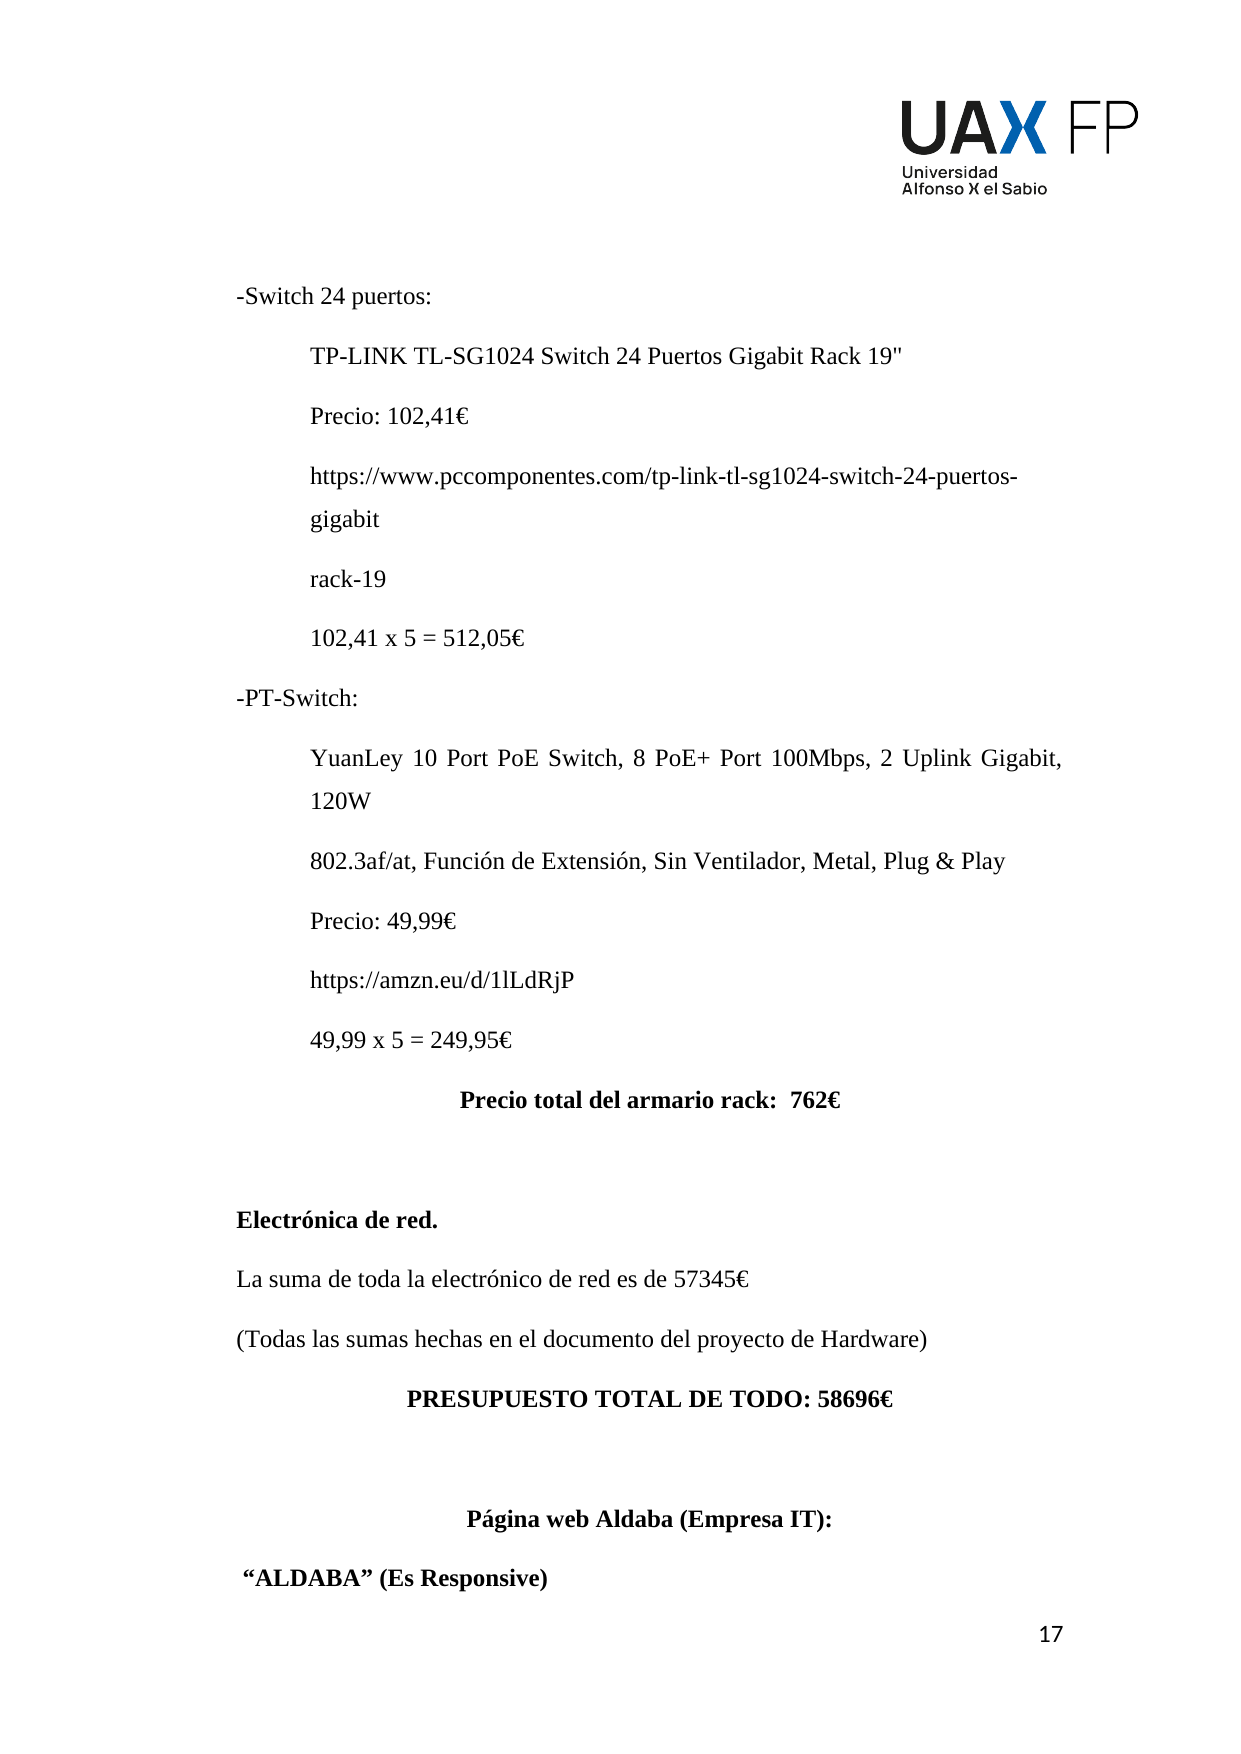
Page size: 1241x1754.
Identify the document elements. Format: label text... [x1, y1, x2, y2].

text -PT-Switch: [236, 683, 1063, 712]
text La suma de toda la electrónico de red es de 57345€ [236, 1264, 1063, 1293]
text Precio: 49,99€ [310, 906, 1063, 934]
text 802.3af/at, Función de Extensión, Sin Ventilador, Metal, Plug & Play [310, 846, 1063, 875]
text Precio total del armario rack: 762€ [236, 1085, 1063, 1114]
text (Todas las sumas hechas en el documento del proyecto de Hardware) [236, 1324, 1063, 1353]
text 49,99 x 5 = 249,95€ [310, 1025, 1063, 1054]
text -Switch 24 puertos: [236, 281, 1063, 310]
text https://amzn.eu/d/1lLdRjP [310, 966, 1063, 994]
text YuanLey 10 Port PoE Switch, 8 PoE+ Port 100Mbps, 2 Uplink Gigabit, 120W [310, 743, 1063, 815]
text rack-19 [310, 564, 1063, 592]
text https://www.pccomponentes.com/tp-link-tl-sg1024-switch-24-puertos-gigabit [310, 461, 1063, 533]
text Electrónica de red. [236, 1205, 1063, 1233]
picture [875, 75, 1164, 221]
text “ALDABA” (Es Responsive) [236, 1563, 1063, 1592]
text 102,41 x 5 = 512,05€ [310, 623, 1063, 652]
text TP-LINK TL-SG1024 Switch 24 Puertos Gigabit Rack 19" [310, 341, 1063, 370]
text Página web Aldaba (Empresa IT): [236, 1504, 1063, 1532]
text PRESUPUESTO TOTAL DE TODO: 58696€ [236, 1384, 1063, 1413]
text Precio: 102,41€ [310, 401, 1063, 430]
